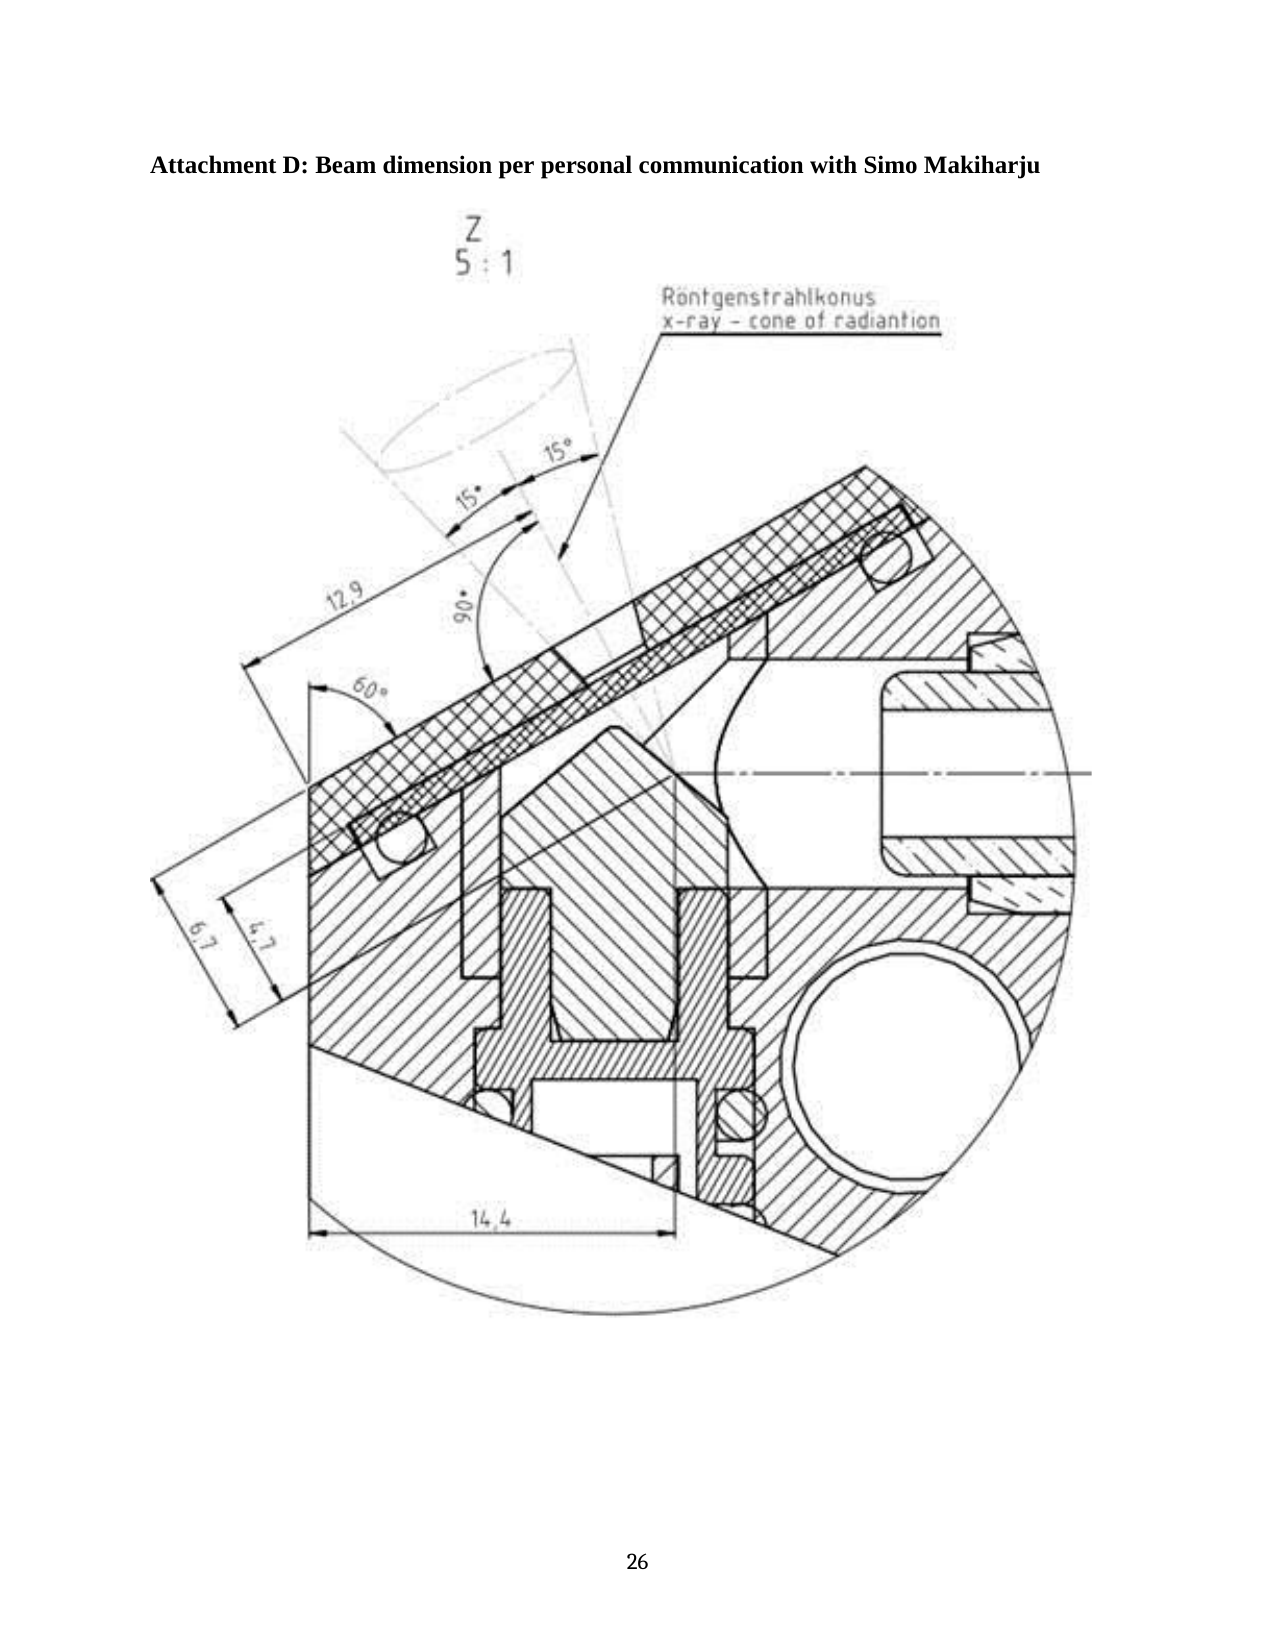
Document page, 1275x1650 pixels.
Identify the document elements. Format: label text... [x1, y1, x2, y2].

text Attachment D: Beam dimension per personal communication with Simo Makiharju [150, 150, 1125, 179]
picture [150, 207, 1092, 1341]
